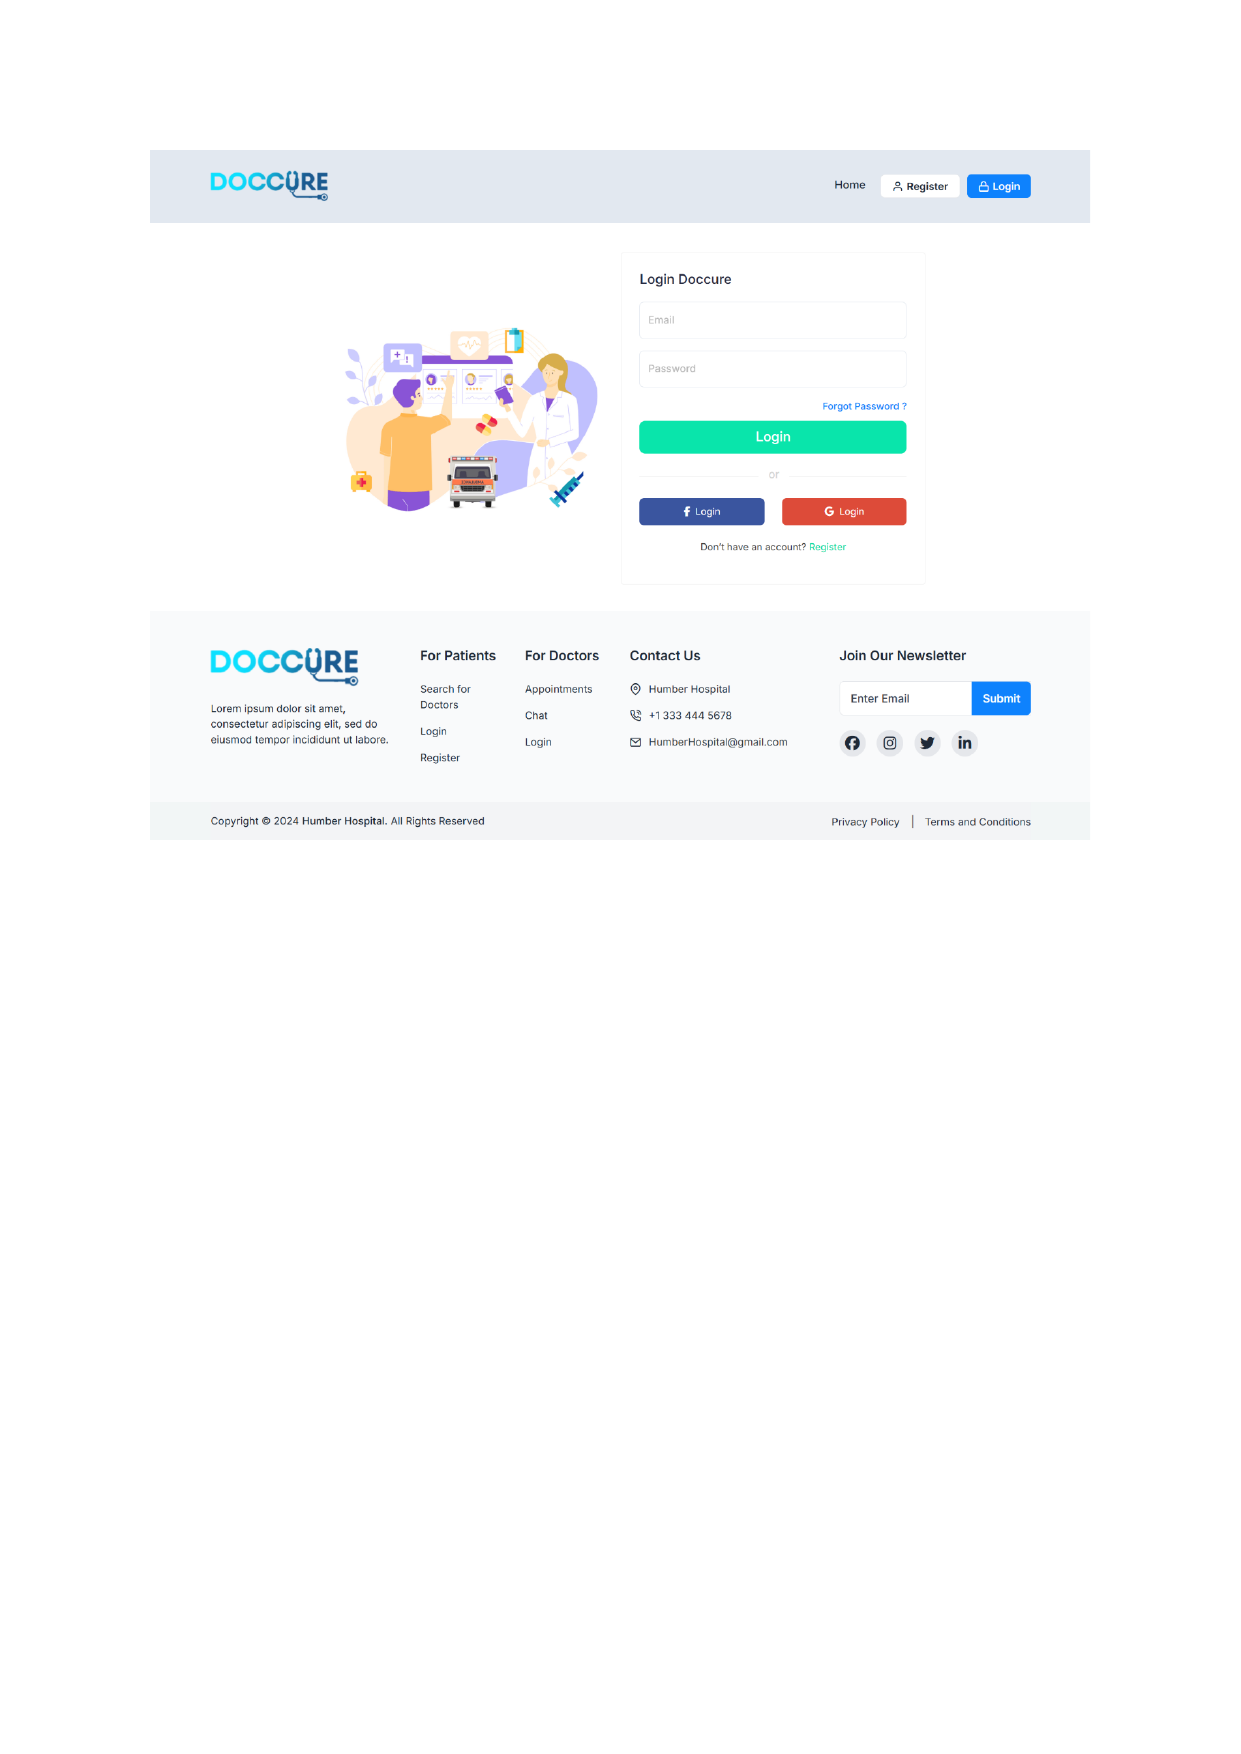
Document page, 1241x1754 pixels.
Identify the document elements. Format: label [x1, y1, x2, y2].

picture [150, 150, 1091, 840]
